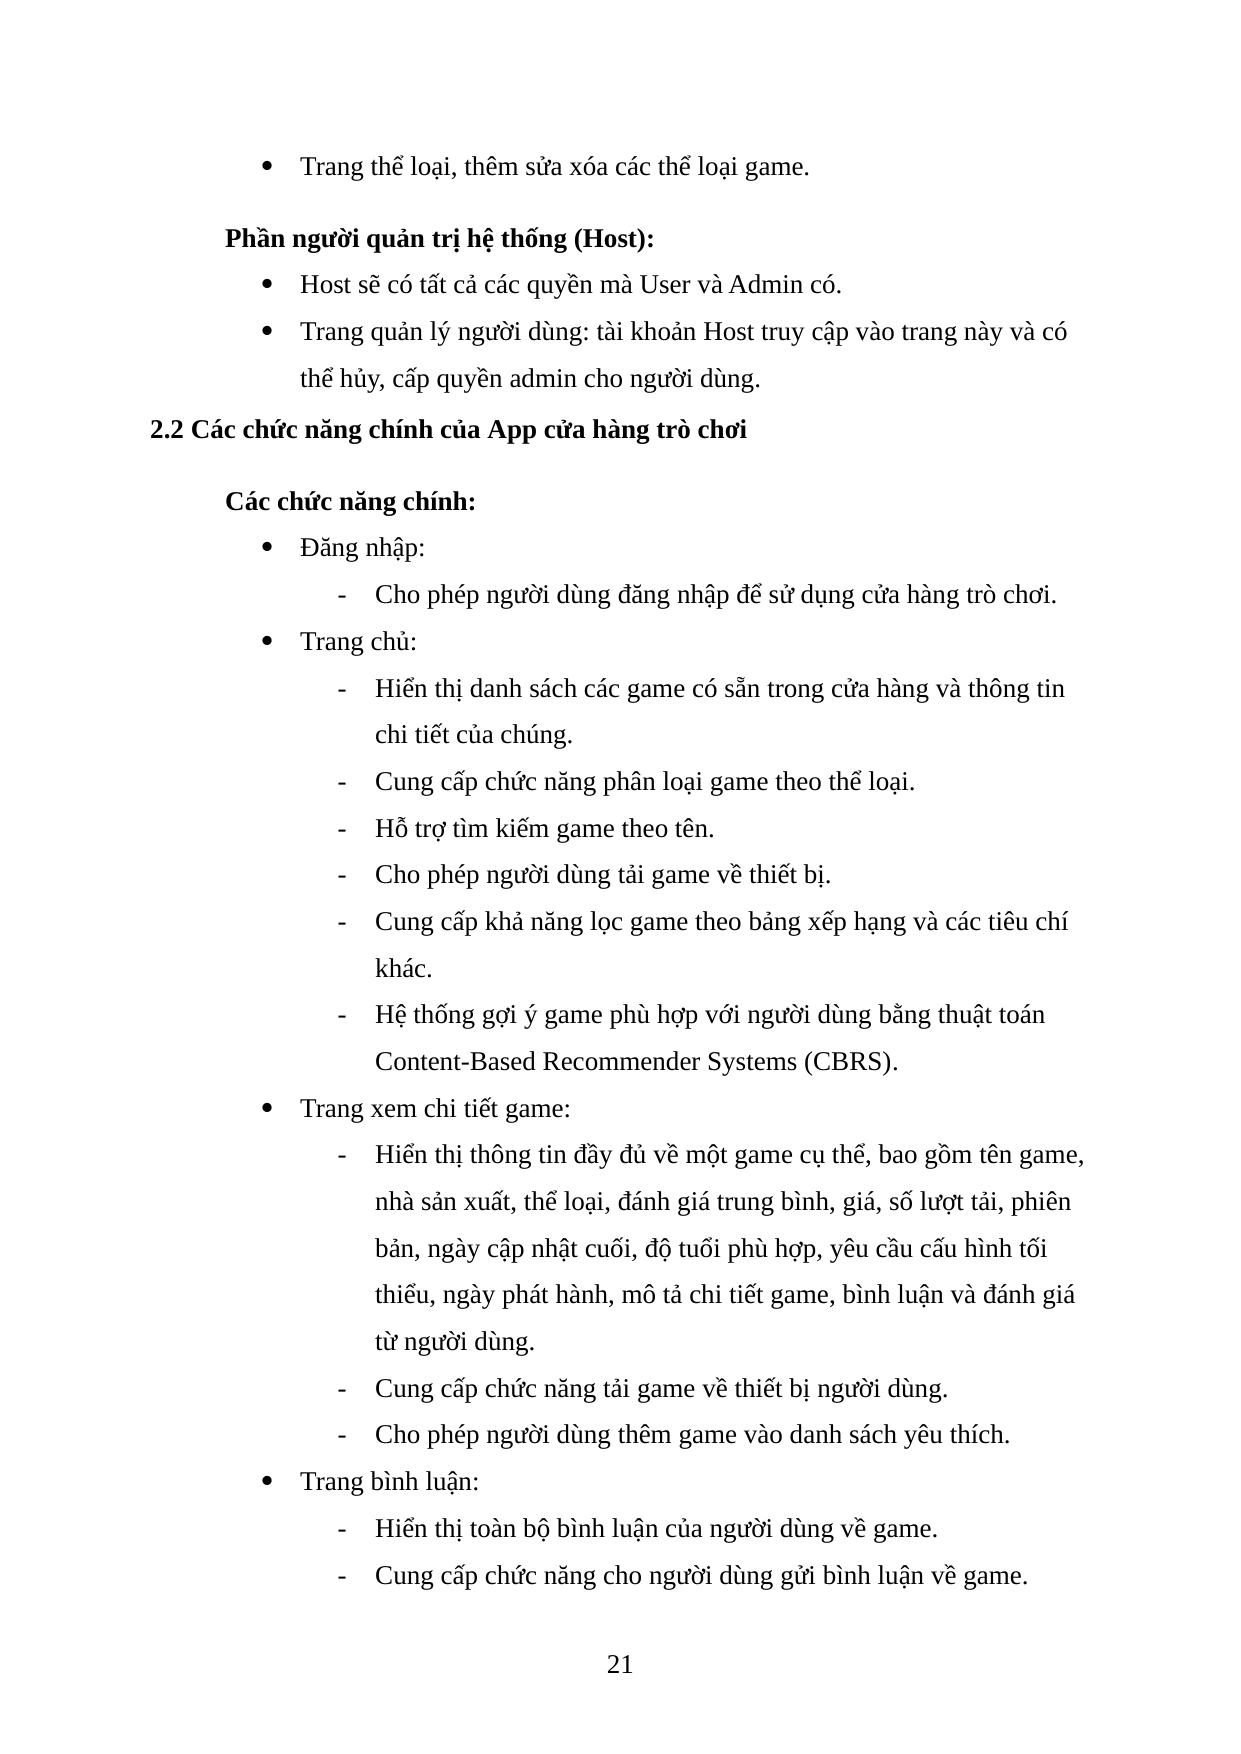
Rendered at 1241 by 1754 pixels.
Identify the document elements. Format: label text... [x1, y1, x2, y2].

list Host sẽ có tất cả các quyền mà User và Admin có. [262, 268, 1090, 300]
list Hiển thị toàn bộ bình luận của người dùng về game. [337, 1512, 1090, 1543]
list Hỗ trợ tìm kiếm game theo tên. [337, 812, 1090, 843]
list Trang xem chi tiết game: [262, 1092, 1090, 1123]
list Trang thể loại, thêm sửa xóa các thể loại game. [262, 150, 1090, 181]
list Trang quản lý người dùng: tài khoản Host truy cập vào trang này và có thể hủy, cấp quyền admin cho người dùng. [262, 315, 1090, 393]
subtitle 2.2 Các chức năng chính của App cửa hàng trò chơi [150, 413, 1090, 444]
text Các chức năng chính: [150, 485, 1090, 516]
list Cho phép người dùng đăng nhập để sử dụng cửa hàng trò chơi. [337, 578, 1090, 609]
list Cung cấp chức năng cho người dùng gửi bình luận về game. [337, 1559, 1090, 1590]
list Hiển thị thông tin đầy đủ về một game cụ thể, bao gồm tên game, nhà sản xuất, thể loại, đánh giá trung bình, giá, số lượt tải, phiên bản, ngày cập nhật cuối, độ tuổi phù hợp, yêu cầu cấu hình tối thiểu, ngày phát hành, mô tả chi tiết game, bình luận và đánh giá từ người dùng. [337, 1139, 1090, 1356]
list Cho phép người dùng thêm game vào danh sách yêu thích. [337, 1419, 1090, 1450]
list Đăng nhập: [262, 531, 1090, 563]
list Cung cấp chức năng tải game về thiết bị người dùng. [337, 1372, 1090, 1403]
list Trang bình luận: [262, 1465, 1090, 1497]
list Cho phép người dùng tải game về thiết bị. [337, 858, 1090, 889]
list Trang chủ: [262, 625, 1090, 656]
list Hiển thị danh sách các game có sẵn trong cửa hàng và thông tin chi tiết của chúng. [337, 672, 1090, 749]
list Cung cấp khả năng lọc game theo bảng xếp hạng và các tiêu chí khác. [337, 905, 1090, 983]
text Phần người quản trị hệ thống (Host): [150, 222, 1090, 253]
list Cung cấp chức năng phân loại game theo thể loại. [337, 765, 1090, 796]
list Hệ thống gợi ý game phù hợp với người dùng bằng thuật toán Content-Based Recommender Systems (CBRS). [337, 998, 1090, 1076]
